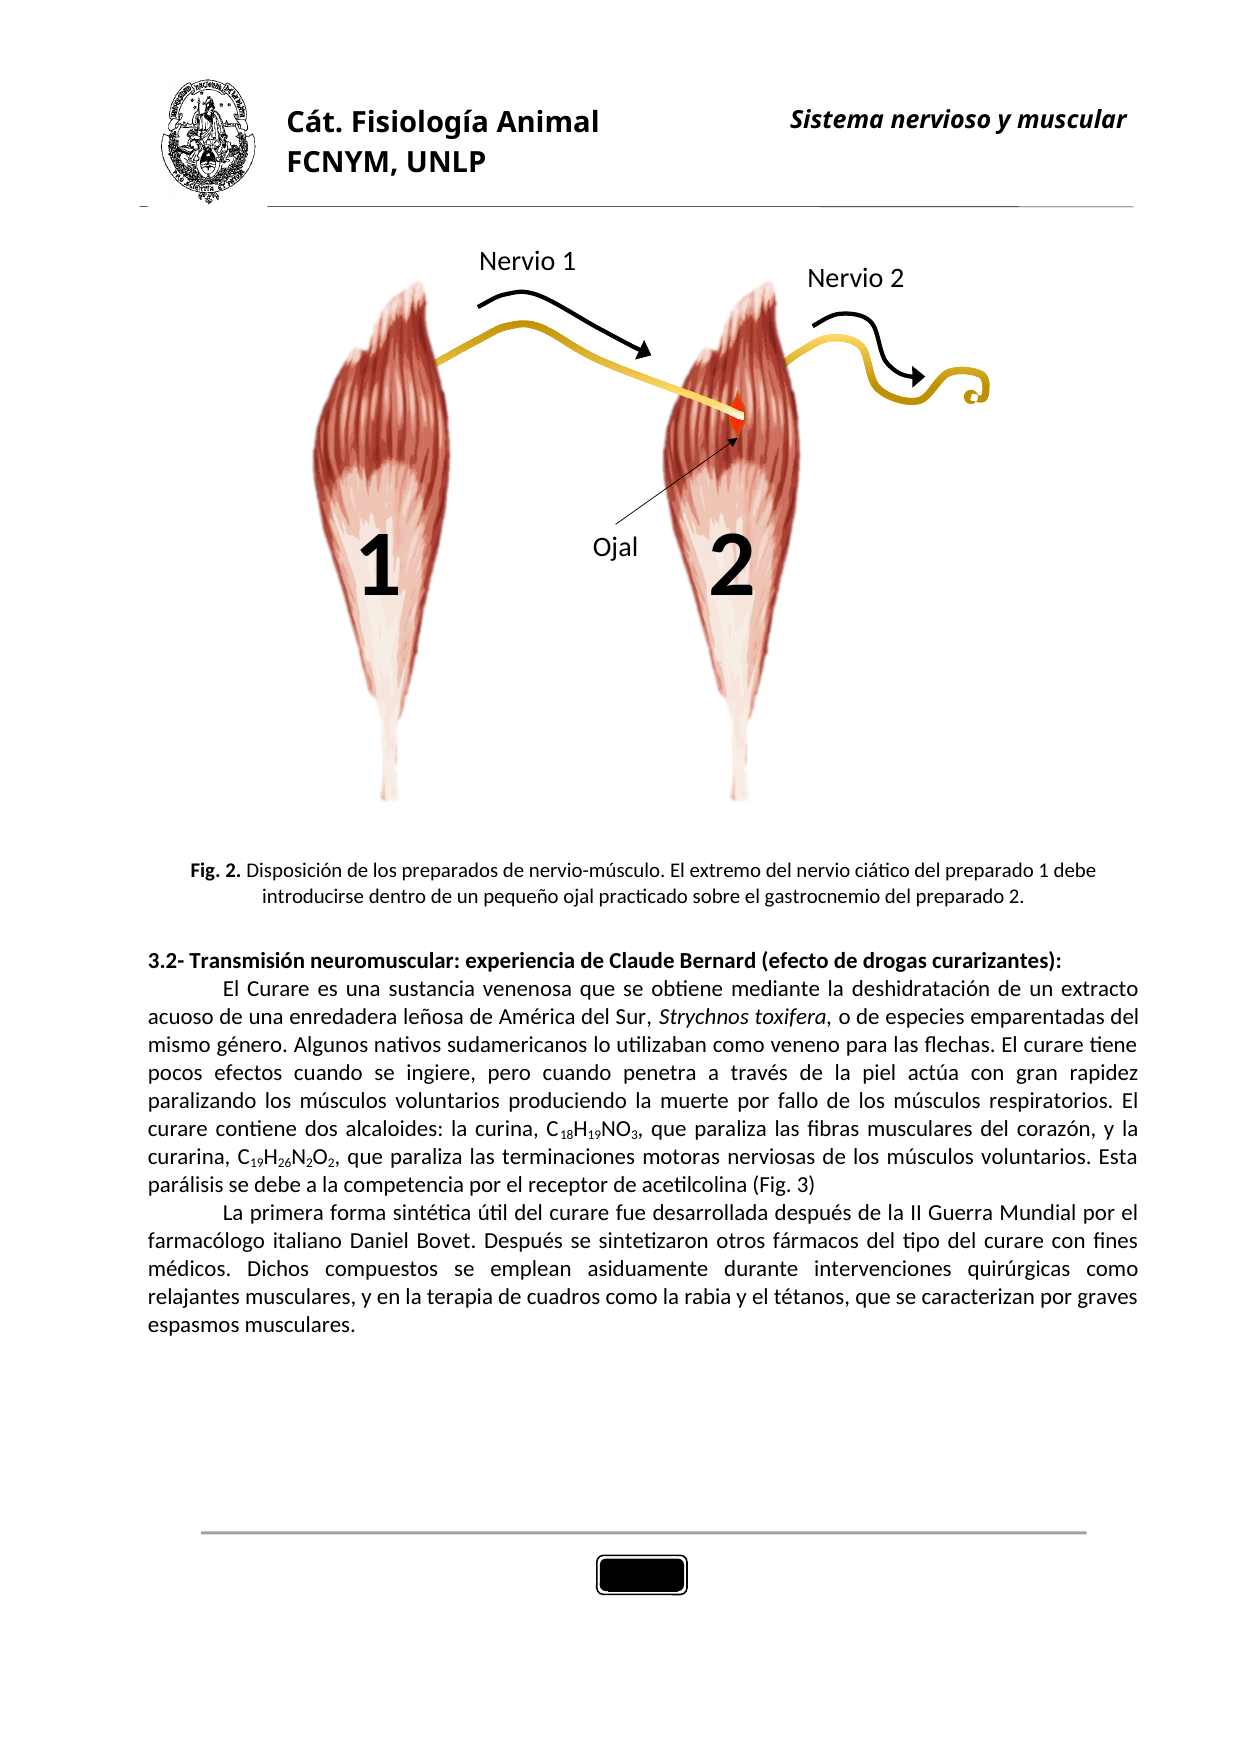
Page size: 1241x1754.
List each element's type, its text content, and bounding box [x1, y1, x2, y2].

text 3.2- Transmisión neuromuscular: experiencia de Claude Bernard (efecto de drogas curarizantes): [148, 946, 1140, 974]
text El Curare es una sustancia venenosa que se obtiene mediante la deshidratación de un extracto acuoso de una enredadera leñosa de América del Sur, Strychnos toxifera, o de especies emparentadas del mismo género. Algunos nativos sudamericanos lo utilizaban como veneno para las flechas. El curare tiene pocos efectos cuando se ingiere, pero cuando penetra a través de la piel actúa con gran rapidez paralizando los músculos voluntarios produciendo la muerte por fallo de los músculos respiratorios. El curare contiene dos alcaloides: la curina, C18H19NO3, que paraliza las fibras musculares del corazón, y la curarina, C19H26N2O2, que paraliza las terminaciones motoras nerviosas de los músculos voluntarios. Esta parálisis se debe a la competencia por el receptor de acetilcolina (Fig. 3) [148, 974, 1140, 1198]
text La primera forma sintética útil del curare fue desarrollada después de Mundial por el farmacólogo italiano Daniel Bovet. Después se sintetizaron otros fármacos del tipo del curare con fines médicos. Dichos compuestos se emplean asiduamente durante intervenciones quirúrgicas como relajantes musculares, y en la terapia de cuadros como la rabia y el tétanos, que se caracterizan por graves espasmos musculares. [148, 1198, 1140, 1338]
text Fig. 2. Disposición de los preparados de nervio-músculo. El extremo del nervio ciático del preparado 1 debe introducirse dentro de un pequeño ojal practicado sobre el gastrocnemio del preparado 2. [148, 857, 1140, 908]
picture [147, 75, 268, 207]
